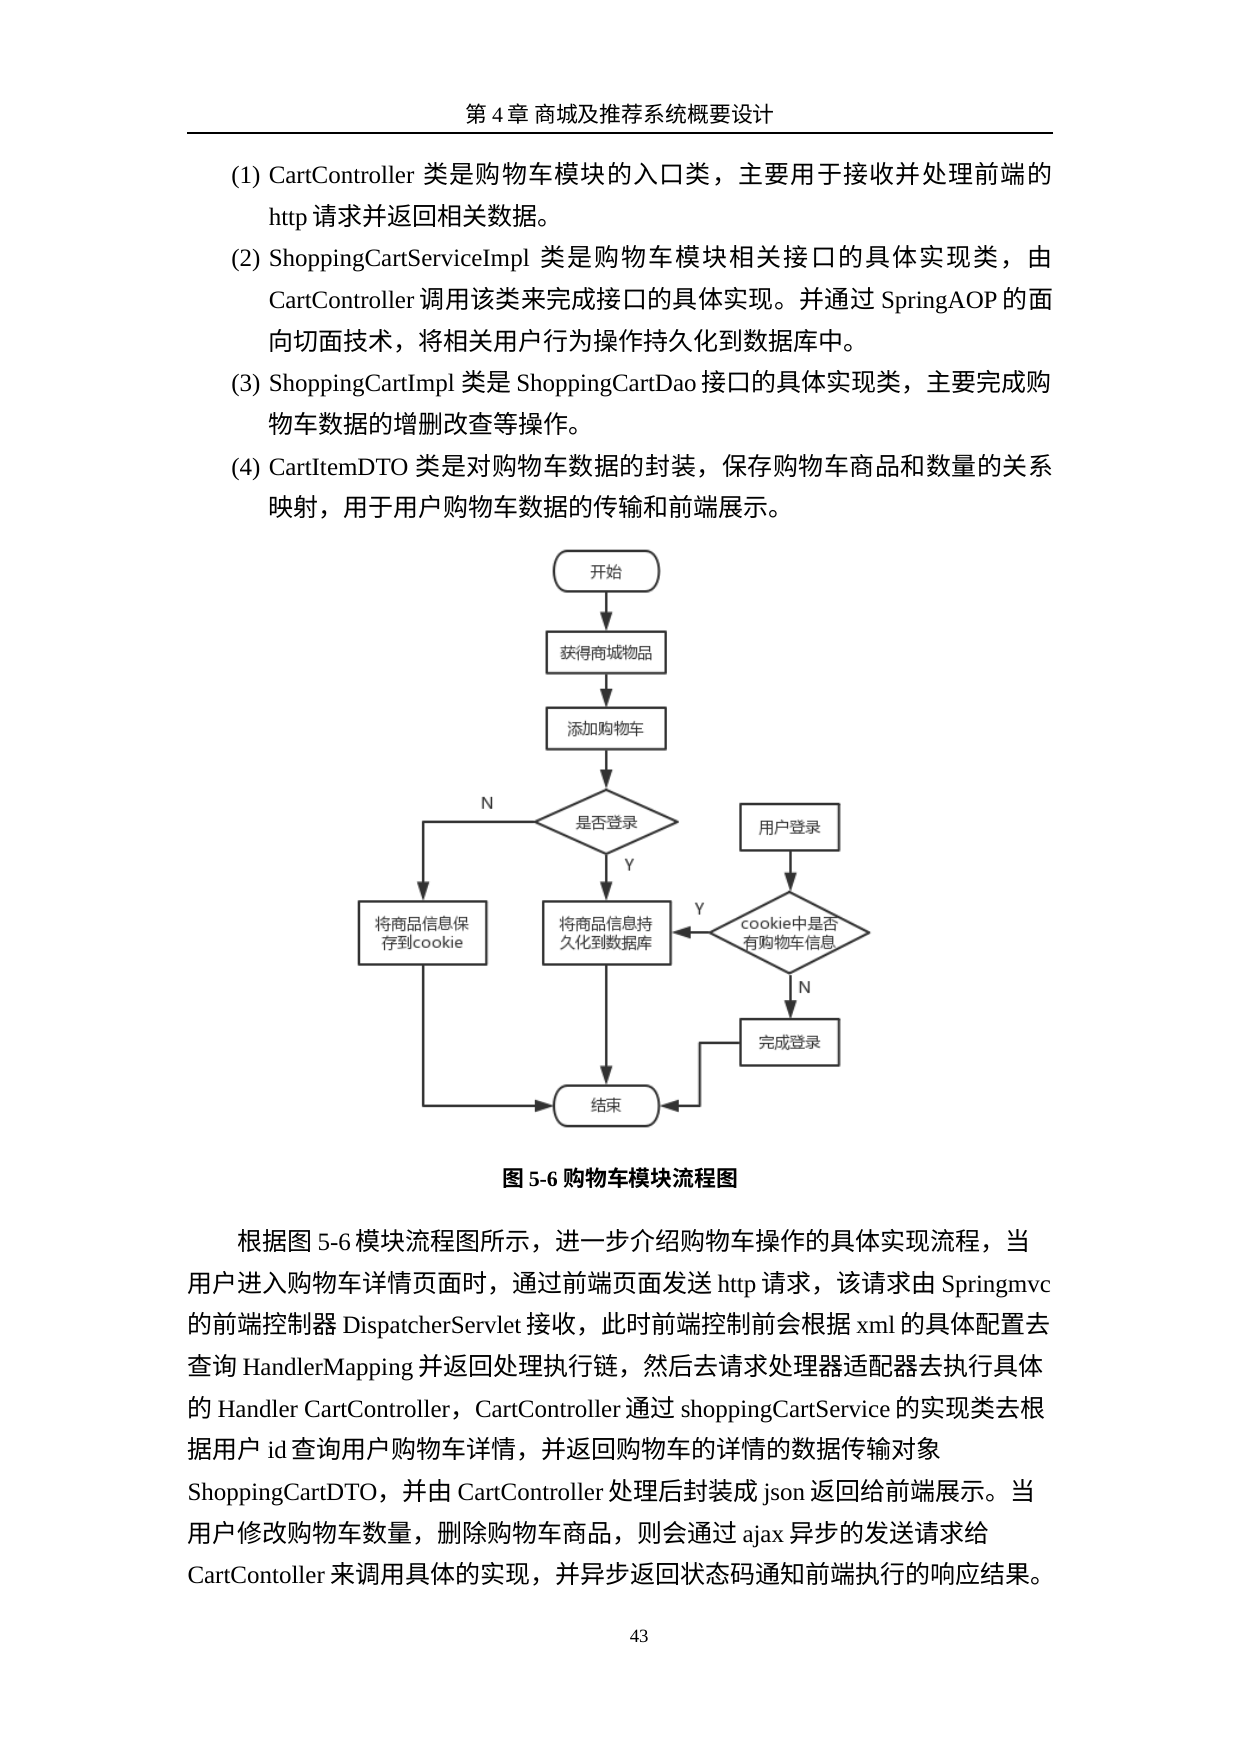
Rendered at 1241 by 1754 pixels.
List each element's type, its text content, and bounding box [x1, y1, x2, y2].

list CartController 类是购物车模块的入口类，主要用于接收并处理前端的http请求并返回相关数据。 [231, 150, 1053, 233]
list CartItemDTO 类是对购物车数据的封装，保存购物车商品和数量的关系映射，用于用户购物车数据的传输和前端展示。 [231, 442, 1053, 525]
picture [302, 525, 938, 1148]
list ShoppingCartImpl 类是ShoppingCartDao接口的具体实现类，主要完成购物车数据的增删改查等操作。 [231, 358, 1053, 442]
list ShoppingCartServiceImpl 类是购物车模块相关接口的具体实现类，由CartController调用该类来完成接口的具体实现。并通过SpringAOP的面向切面技术，将相关用户行为操作持久化到数据库中。 [231, 233, 1053, 358]
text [187, 1217, 1053, 1592]
text 图5-6 购物车模块流程图 [187, 1161, 1053, 1192]
